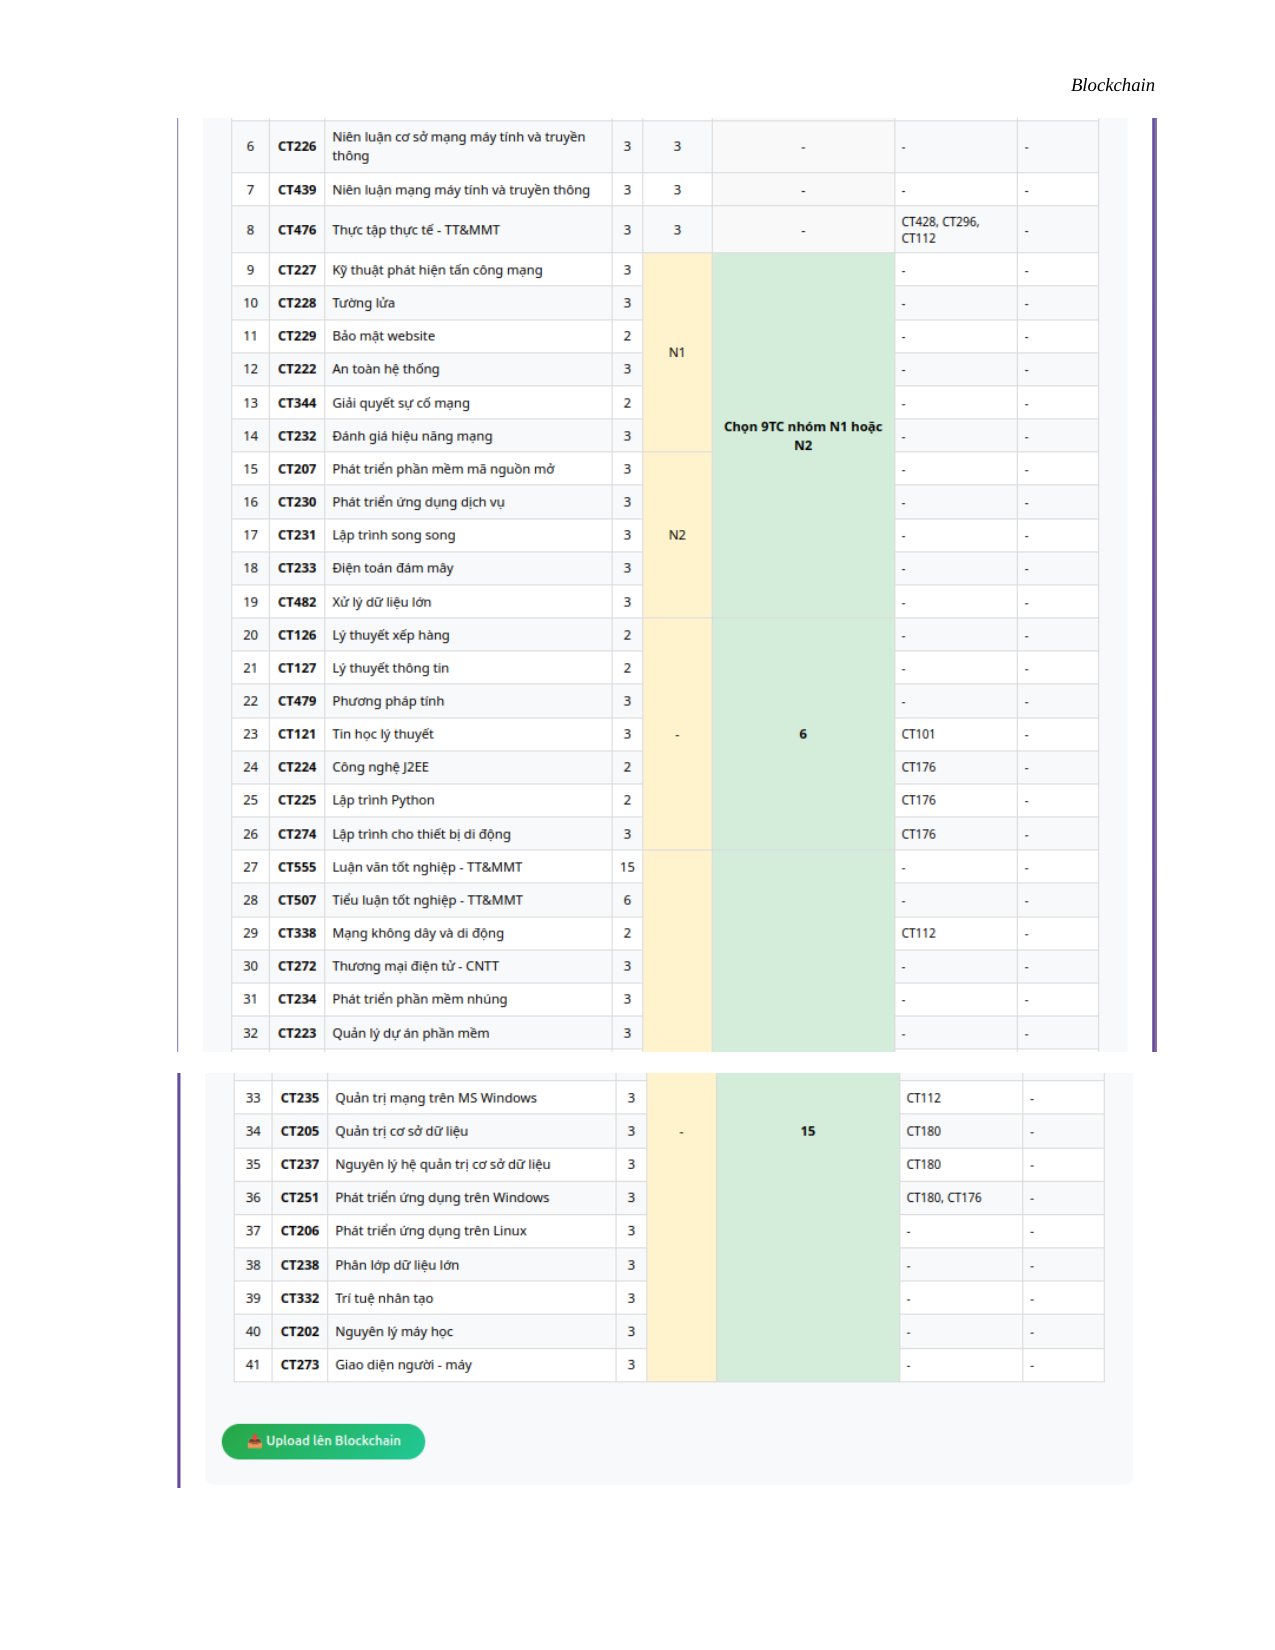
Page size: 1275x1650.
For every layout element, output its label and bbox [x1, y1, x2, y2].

picture [177, 1073, 1157, 1488]
picture [177, 118, 1157, 1052]
